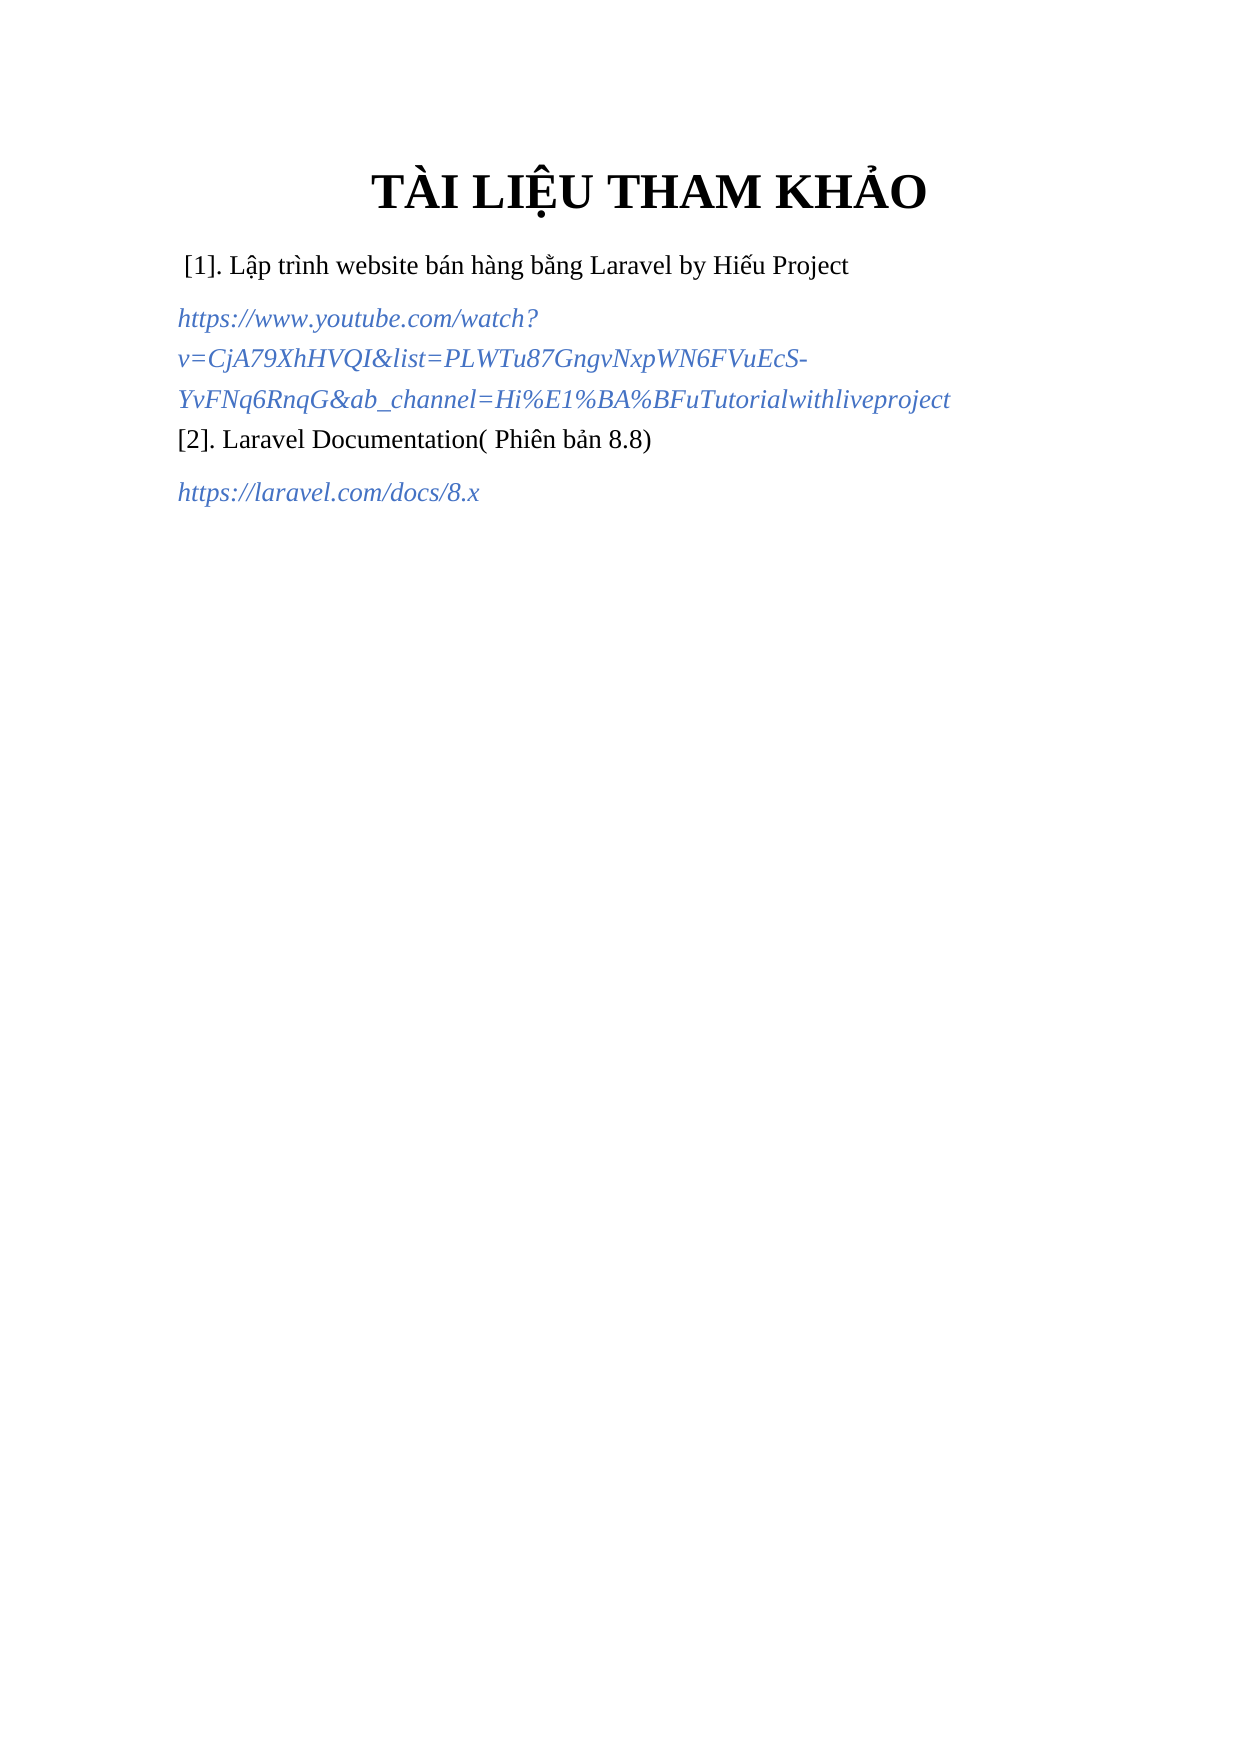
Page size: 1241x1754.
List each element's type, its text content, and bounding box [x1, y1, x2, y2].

text https://laravel.com/docs/8.x [177, 476, 1122, 507]
text [1]. Lập trình website bán hàng bằng Laravel by Hiếu Project [177, 249, 1122, 280]
text [2]. Laravel Documentation( Phiên bản 8.8) [177, 423, 1122, 454]
text https://www.youtube.com/watch?v=CjA79XhHVQI&list=PLWTu87GngvNxpWN6FVuEcS-YvFNq6RnqG&ab_channel=Hi%E1%BA%BFuTutorialwithliveproject [177, 302, 1122, 414]
text TÀI LIỆU THAM KHẢO [177, 162, 1122, 219]
